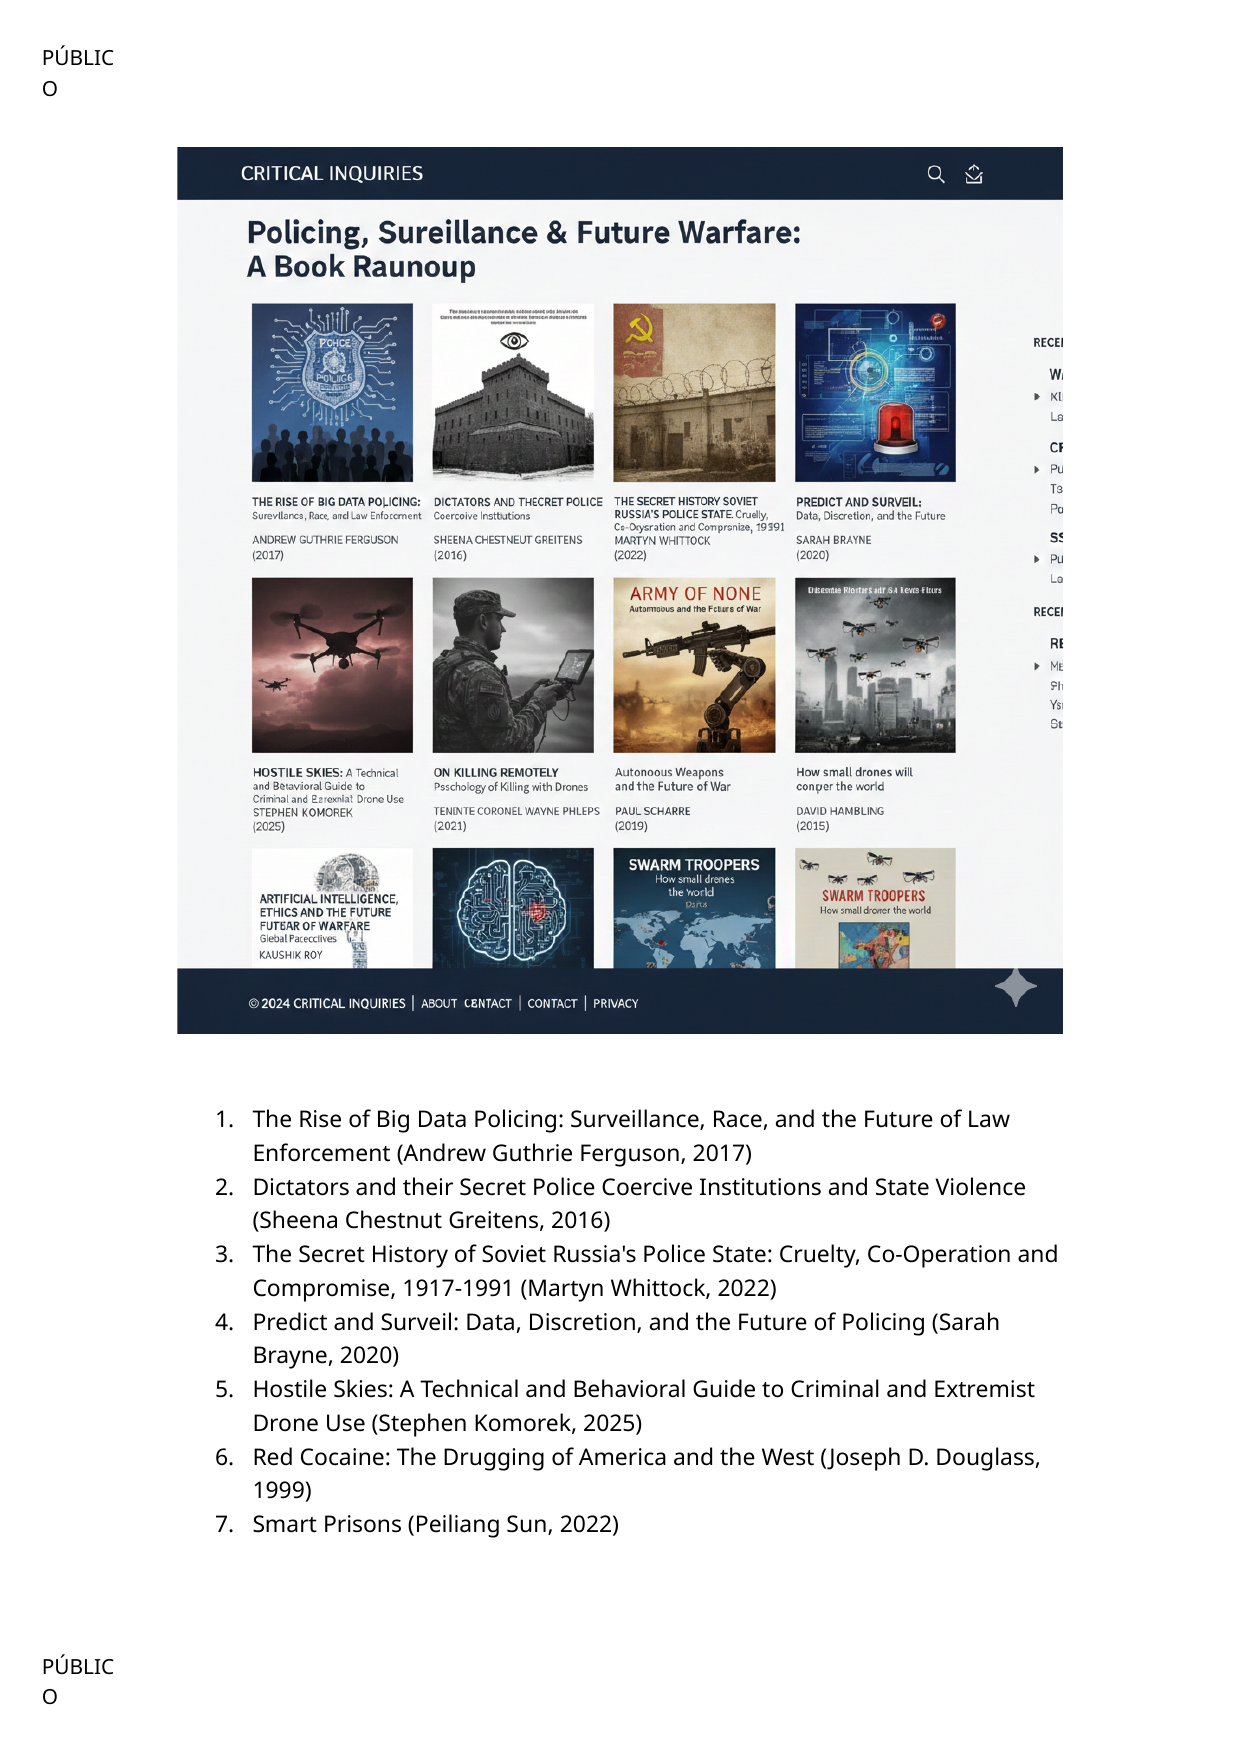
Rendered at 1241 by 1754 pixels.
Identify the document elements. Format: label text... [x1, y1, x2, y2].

list Predict and Surveil: Data, Discretion, and the Future of Policing (Sarah Brayne, 2020) [215, 1306, 1063, 1371]
list Dictators and their Secret Police Coercive Institutions and State Violence (Sheena Chestnut Greitens, 2016) [215, 1171, 1063, 1236]
list Smart Prisons (Peiliang Sun, 2022) [215, 1508, 1063, 1539]
list The Rise of Big Data Policing: Surveillance, Race, and the Future of Law Enforcement (Andrew Guthrie Ferguson, 2017) [215, 1103, 1063, 1168]
list Hostile Skies: A Technical and Behavioral Guide to Criminal and Extremist Drone Use (Stephen Komorek, 2025) [215, 1373, 1063, 1438]
list The Secret History of Soviet Russia's Police State: Cruelty, Co-Operation and Compromise, 1917-1991 (Martyn Whittock, 2022) [215, 1238, 1063, 1303]
list Red Cocaine: The Drugging of America and the West (Joseph D. Douglass, 1999) [215, 1441, 1063, 1506]
picture [177, 147, 1063, 1034]
